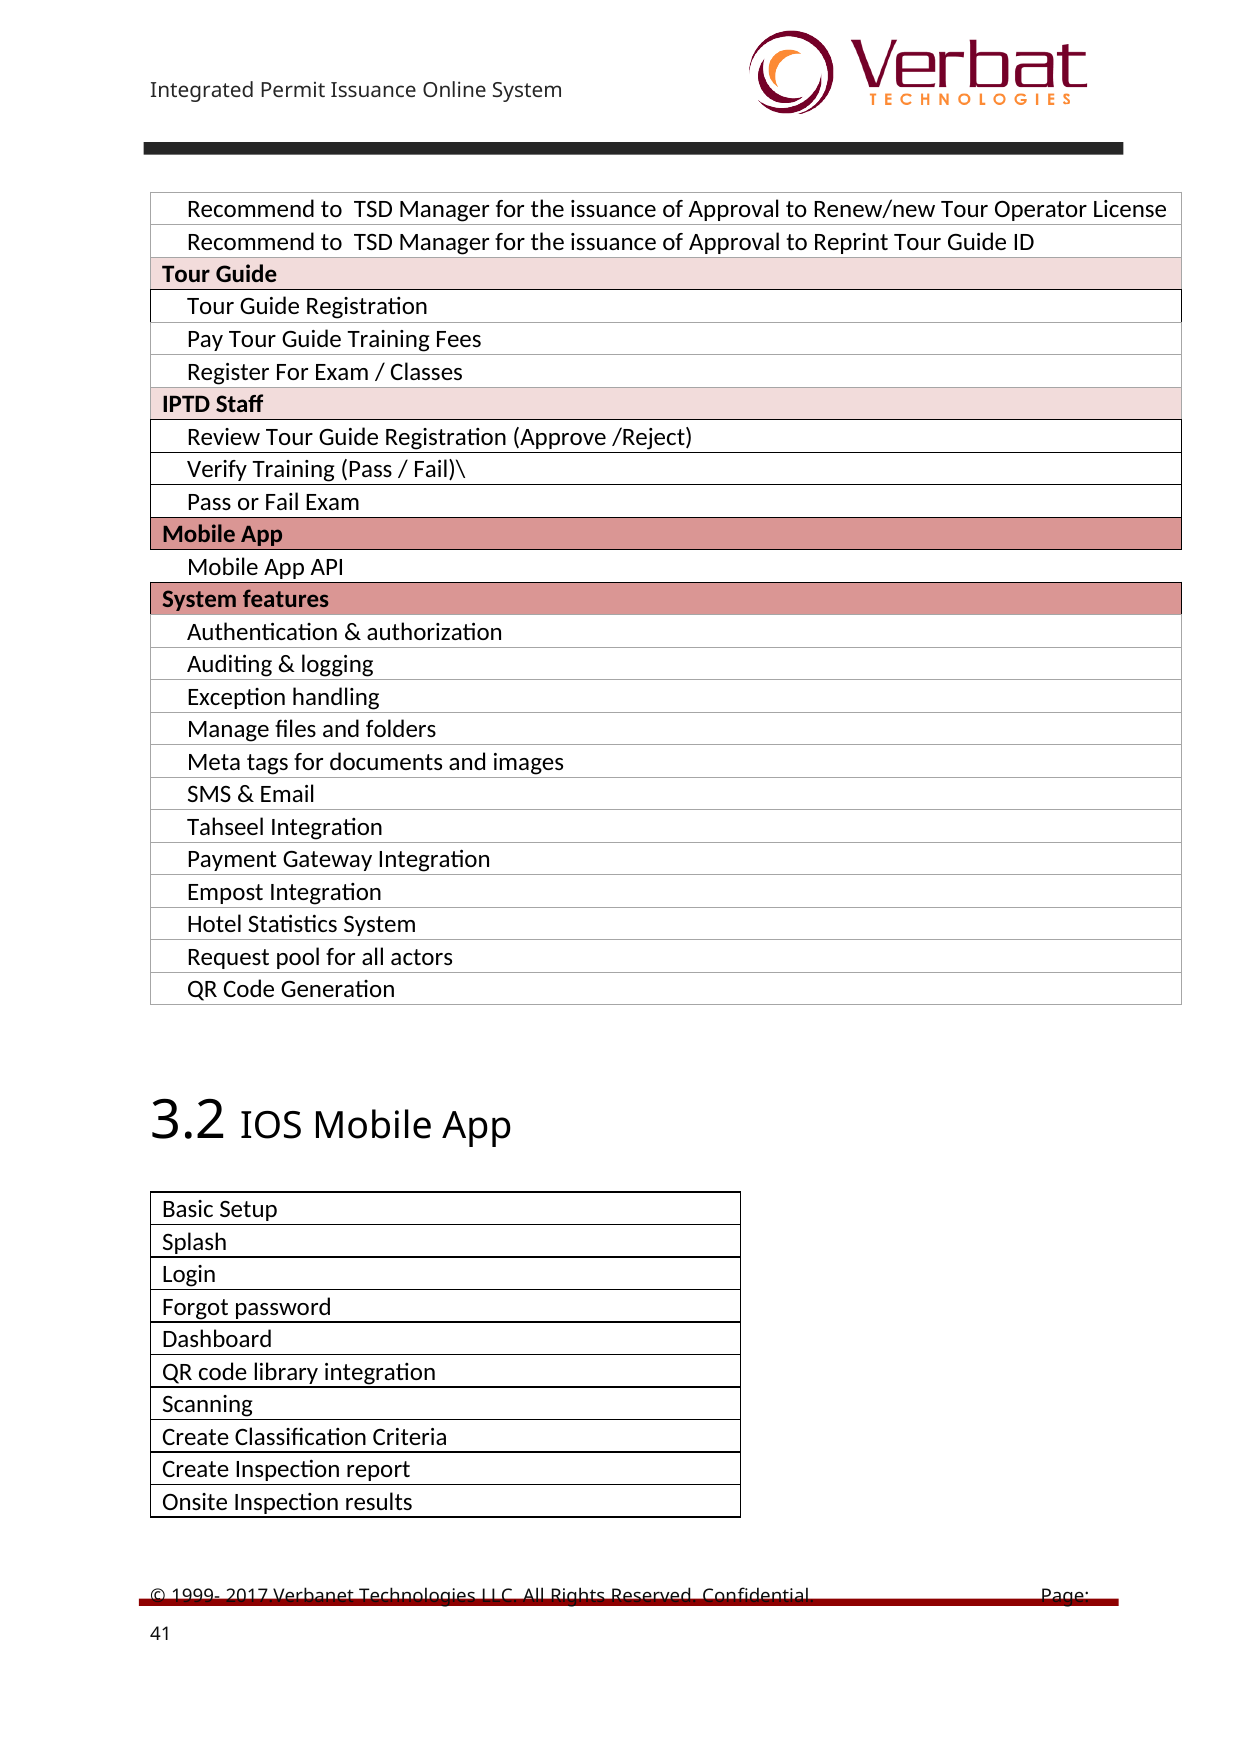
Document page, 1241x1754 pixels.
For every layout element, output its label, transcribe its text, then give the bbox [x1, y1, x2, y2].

table_cell Scanning [151, 1388, 740, 1419]
table_cell Recommend to TSD Manager for the issuance of Approval to Renew/new Tour Operator License [151, 193, 1181, 224]
table_cell Forgot password [151, 1290, 740, 1321]
table_cell Request pool for all actors [151, 940, 1181, 972]
table_cell Tour Guide Registration [151, 290, 1181, 322]
table_cell Exception handling [151, 680, 1181, 712]
table_cell Create Classification Criteria [151, 1420, 740, 1451]
table_cell Meta tags for documents and images [151, 745, 1181, 777]
table_cell QR code library integration [151, 1355, 740, 1386]
table_cell Pass or Fail Exam [151, 485, 1181, 517]
table_cell Mobile App [151, 518, 1181, 549]
picture [745, 26, 1089, 114]
table_cell Onsite Inspection results [151, 1485, 740, 1516]
table_cell Manage files and folders [151, 713, 1181, 744]
table_cell IPTD Staff [151, 388, 1181, 419]
table_cell Register For Exam / Classes [151, 355, 1181, 387]
table_cell Login [151, 1258, 740, 1289]
table_cell Recommend to TSD Manager for the issuance of Approval to Reprint Tour Guide ID [151, 225, 1181, 257]
table_cell Empost Integration [151, 875, 1181, 907]
table_cell Tahseel Integration [151, 810, 1181, 842]
table_cell Dashboard [151, 1323, 740, 1354]
table_cell Tour Guide [151, 258, 1181, 289]
table_cell Review Tour Guide Registration (Approve /Reject) [151, 420, 1181, 452]
table_cell System features [151, 583, 1181, 614]
table_cell Splash [151, 1225, 740, 1256]
table_cell Create Inspection report [151, 1453, 740, 1484]
table_cell Auditing & logging [151, 648, 1181, 679]
table_cell QR Code Generation [151, 973, 1181, 1004]
subtitle IOS Mobile App [150, 1080, 1090, 1154]
table_cell Payment Gateway Integration [151, 843, 1181, 874]
table_header Basic Setup [151, 1193, 740, 1224]
table_cell Pay Tour Guide Training Fees [151, 323, 1181, 354]
table_cell SMS & Email [151, 778, 1181, 809]
table_cell Hotel Statistics System [151, 908, 1181, 939]
table_cell Authentication & authorization [151, 615, 1181, 647]
table_cell Verify Training (Pass / Fail)\ [151, 453, 1181, 484]
table_cell Mobile App API [151, 550, 1182, 582]
